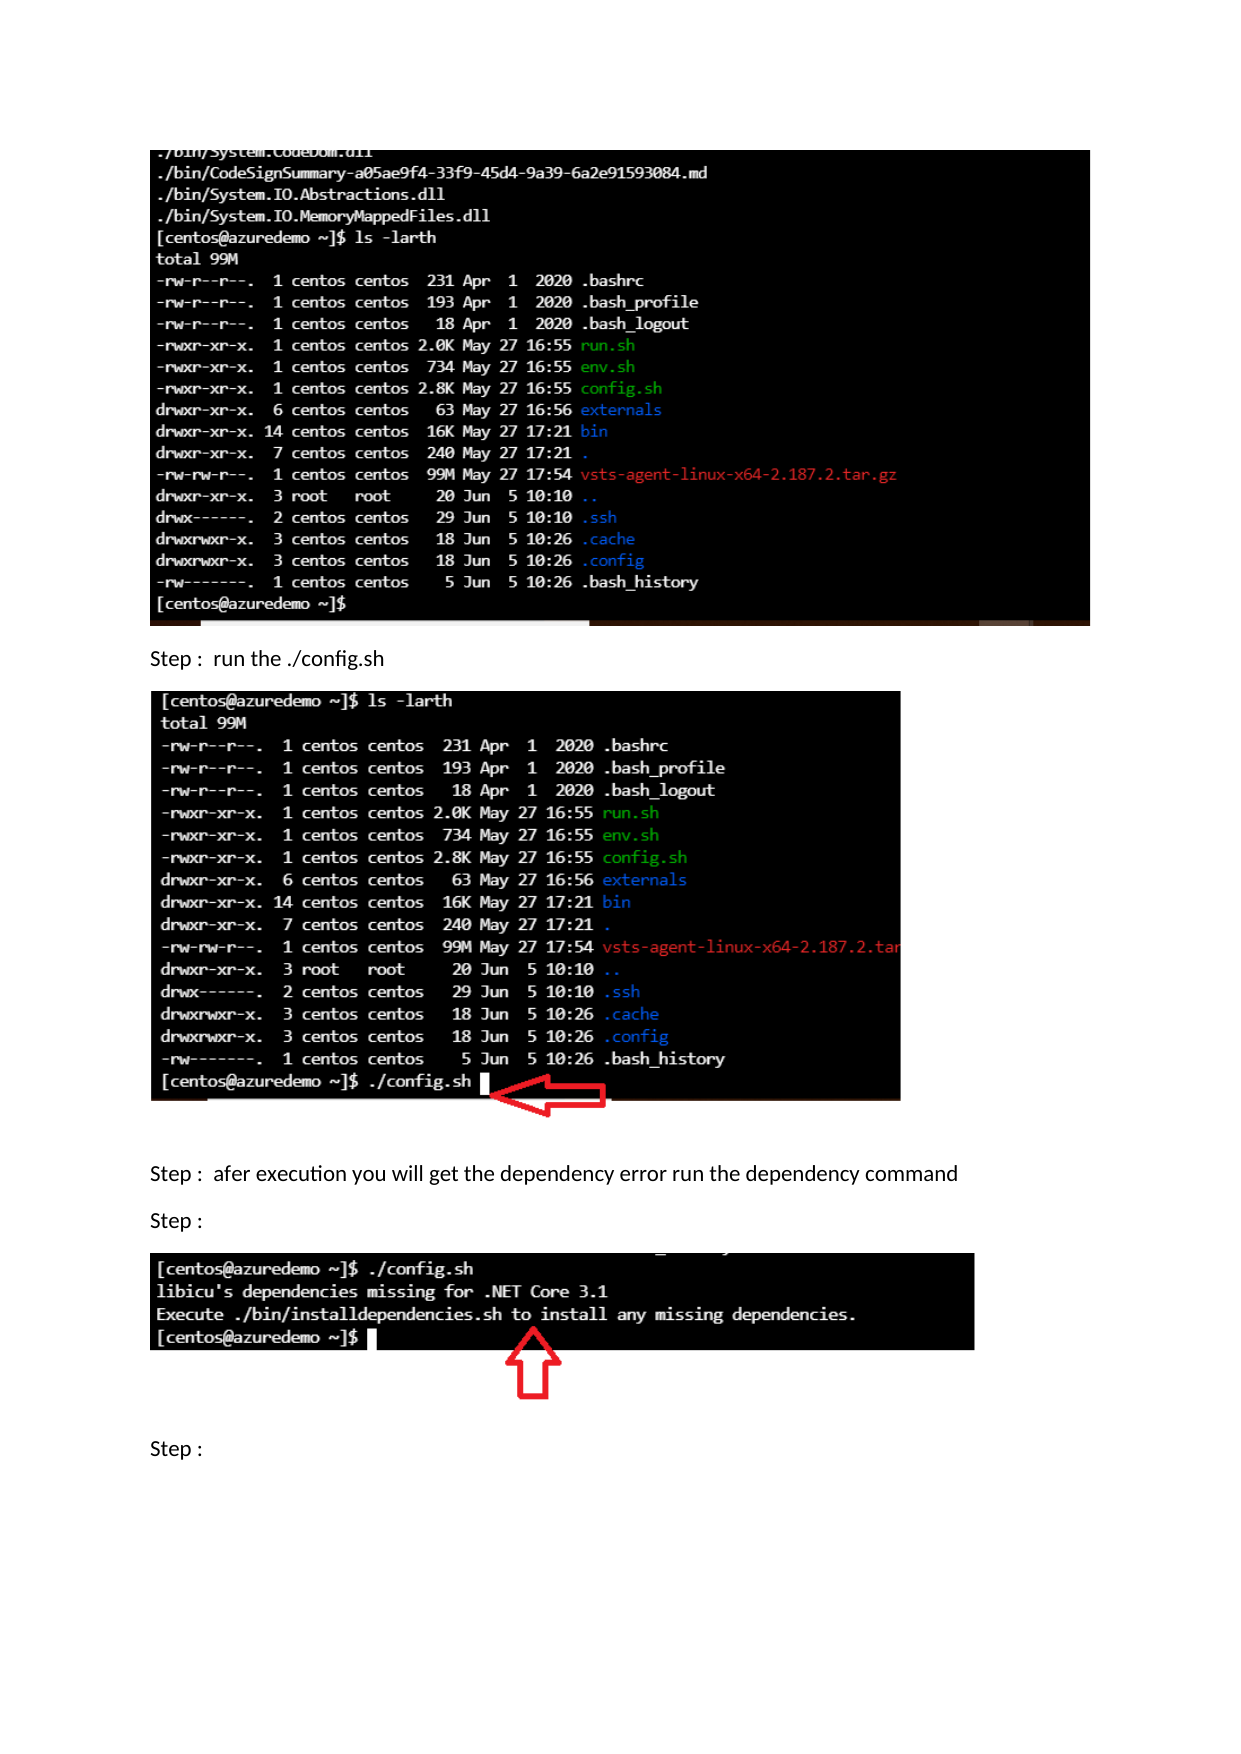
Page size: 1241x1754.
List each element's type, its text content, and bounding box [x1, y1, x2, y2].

text Step : [150, 1206, 1090, 1234]
picture [150, 691, 1091, 1141]
text Step : run the ./config.sh [150, 644, 1090, 672]
picture [150, 1253, 1091, 1415]
text Step : [150, 1434, 1090, 1462]
text Step : afer execution you will get the dependency error run the dependency command [150, 1159, 1090, 1187]
picture [150, 150, 1091, 626]
